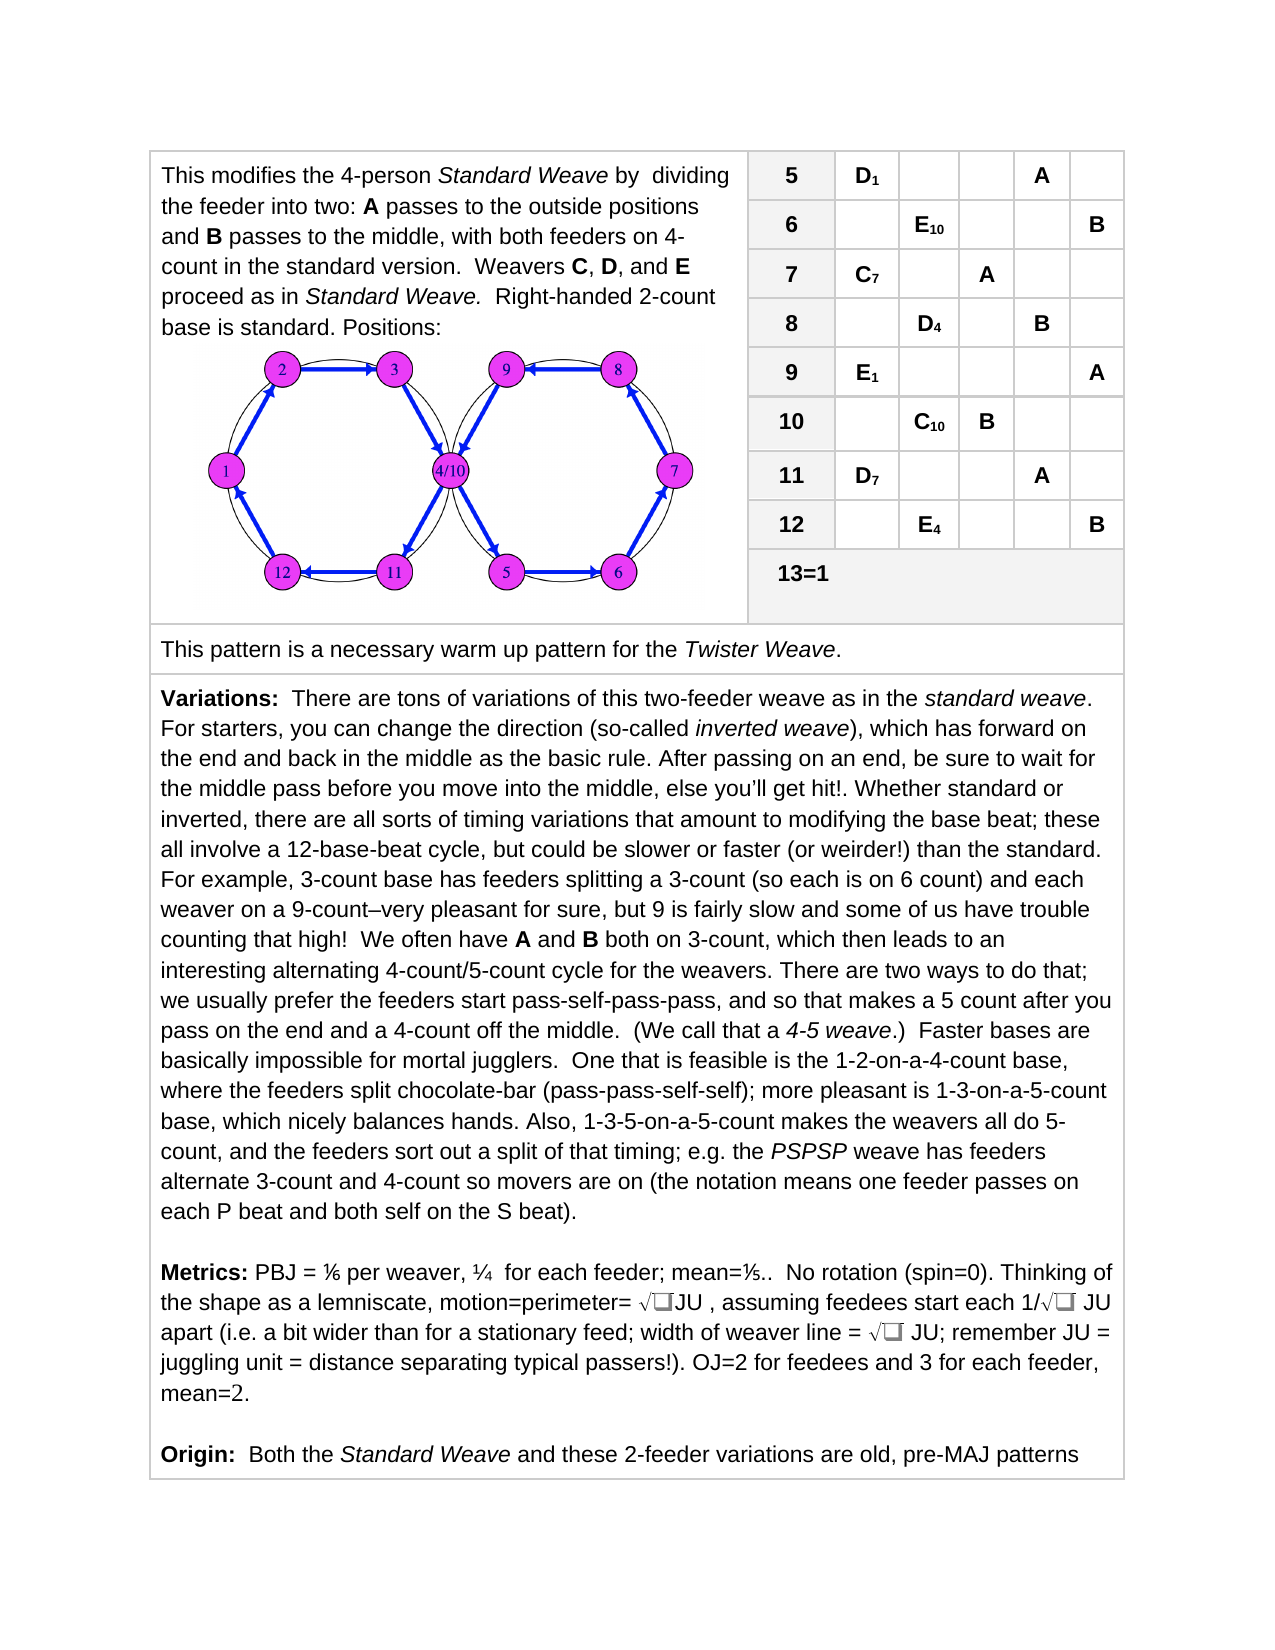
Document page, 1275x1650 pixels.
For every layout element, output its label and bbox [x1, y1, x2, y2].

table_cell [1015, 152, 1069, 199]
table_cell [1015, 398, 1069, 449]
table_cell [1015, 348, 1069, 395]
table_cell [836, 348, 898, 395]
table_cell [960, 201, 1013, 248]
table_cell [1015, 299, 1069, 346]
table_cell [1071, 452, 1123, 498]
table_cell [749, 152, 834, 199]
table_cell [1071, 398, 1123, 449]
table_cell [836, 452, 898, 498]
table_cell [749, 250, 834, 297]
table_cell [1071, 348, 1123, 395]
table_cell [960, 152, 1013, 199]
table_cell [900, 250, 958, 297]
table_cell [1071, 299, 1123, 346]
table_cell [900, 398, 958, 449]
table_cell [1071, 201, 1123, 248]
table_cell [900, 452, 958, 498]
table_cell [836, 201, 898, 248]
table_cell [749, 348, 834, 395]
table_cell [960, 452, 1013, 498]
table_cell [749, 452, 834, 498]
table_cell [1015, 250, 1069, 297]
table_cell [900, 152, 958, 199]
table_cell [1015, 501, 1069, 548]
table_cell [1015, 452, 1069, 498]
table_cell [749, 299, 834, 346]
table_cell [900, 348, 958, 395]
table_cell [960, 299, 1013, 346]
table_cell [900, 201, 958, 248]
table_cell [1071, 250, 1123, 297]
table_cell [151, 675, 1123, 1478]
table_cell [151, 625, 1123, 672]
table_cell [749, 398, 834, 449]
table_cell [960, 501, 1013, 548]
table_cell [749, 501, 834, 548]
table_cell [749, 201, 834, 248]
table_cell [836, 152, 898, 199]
picture [193, 343, 705, 610]
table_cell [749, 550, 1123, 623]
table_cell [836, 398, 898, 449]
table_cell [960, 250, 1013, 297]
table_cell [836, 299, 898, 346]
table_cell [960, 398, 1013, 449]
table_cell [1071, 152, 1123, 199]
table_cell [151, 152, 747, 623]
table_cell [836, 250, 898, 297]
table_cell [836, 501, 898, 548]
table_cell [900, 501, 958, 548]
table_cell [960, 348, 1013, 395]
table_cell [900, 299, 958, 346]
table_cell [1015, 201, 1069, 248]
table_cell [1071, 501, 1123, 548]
